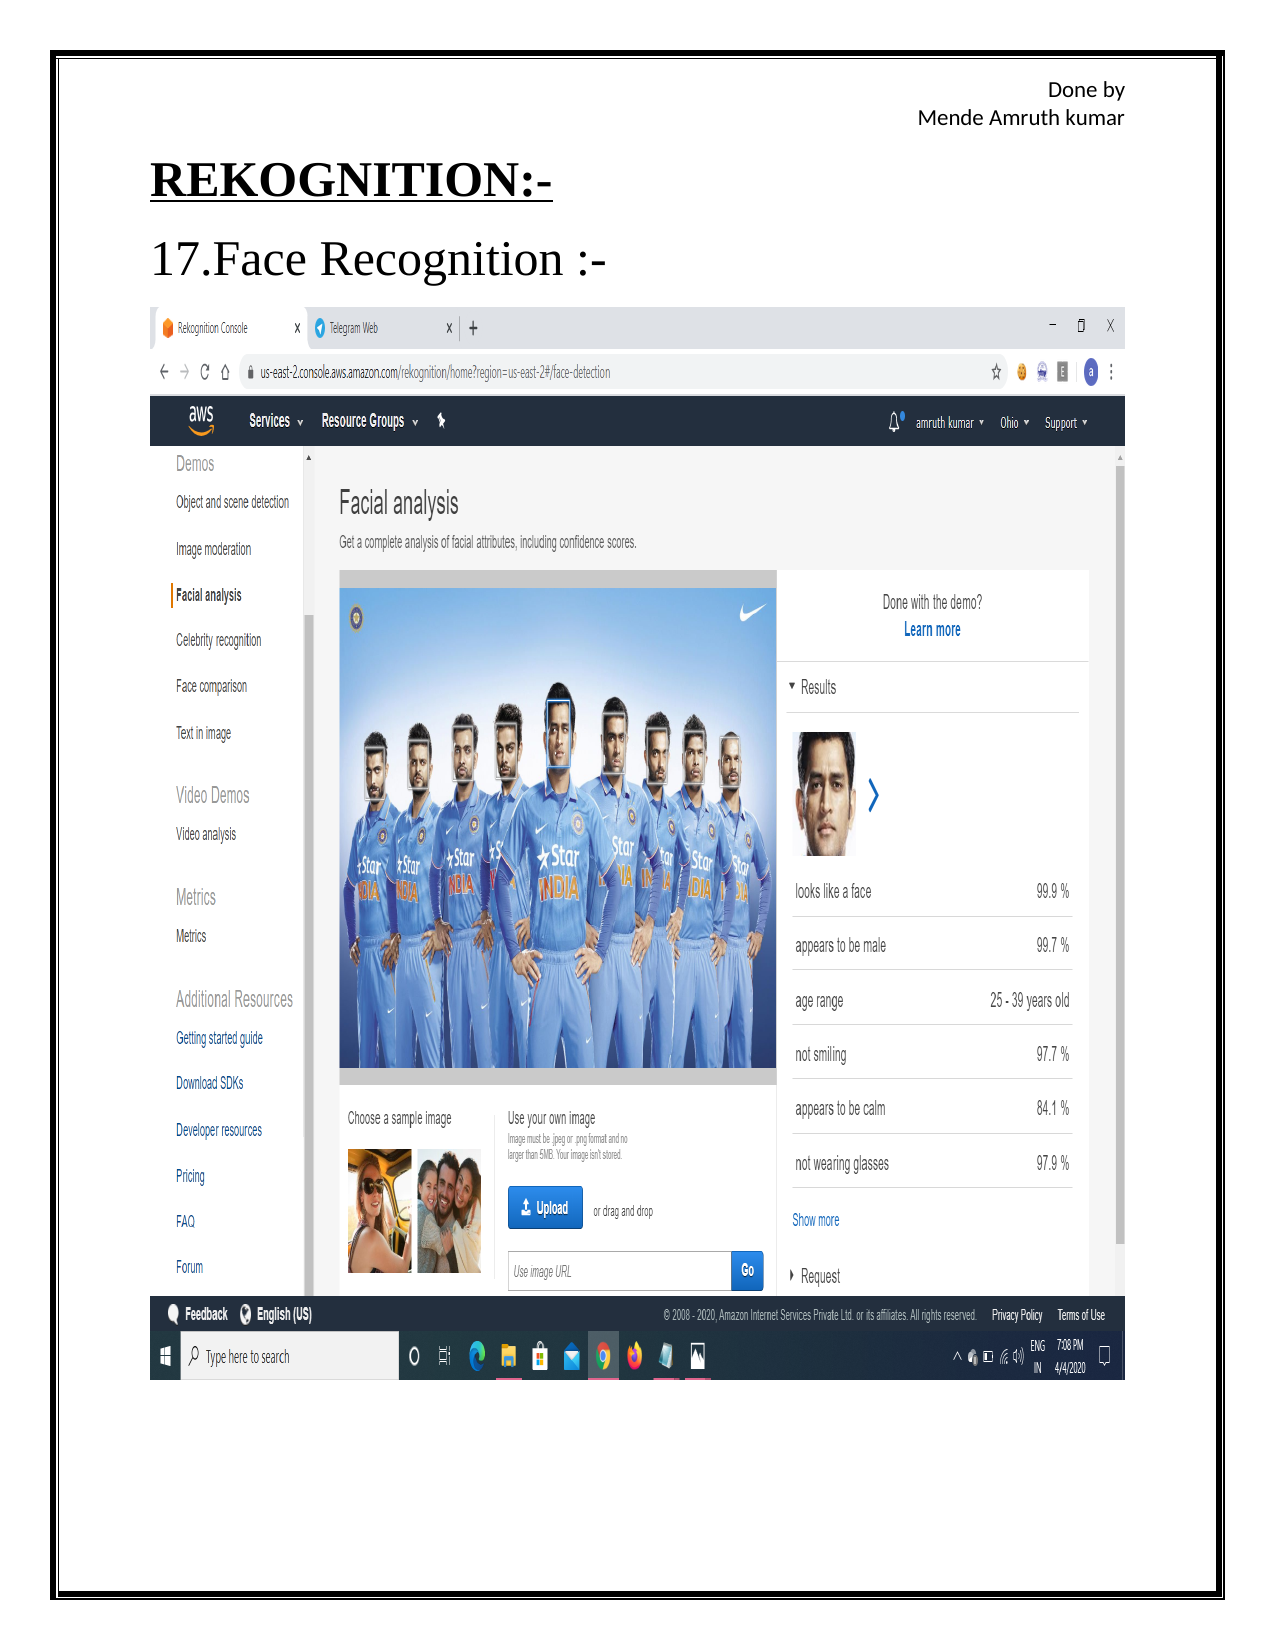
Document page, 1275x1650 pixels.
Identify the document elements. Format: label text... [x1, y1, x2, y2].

text REKOGNITION:- [150, 150, 1125, 207]
text 17.Face Recognition :- [150, 229, 1125, 286]
picture [150, 307, 1125, 1380]
